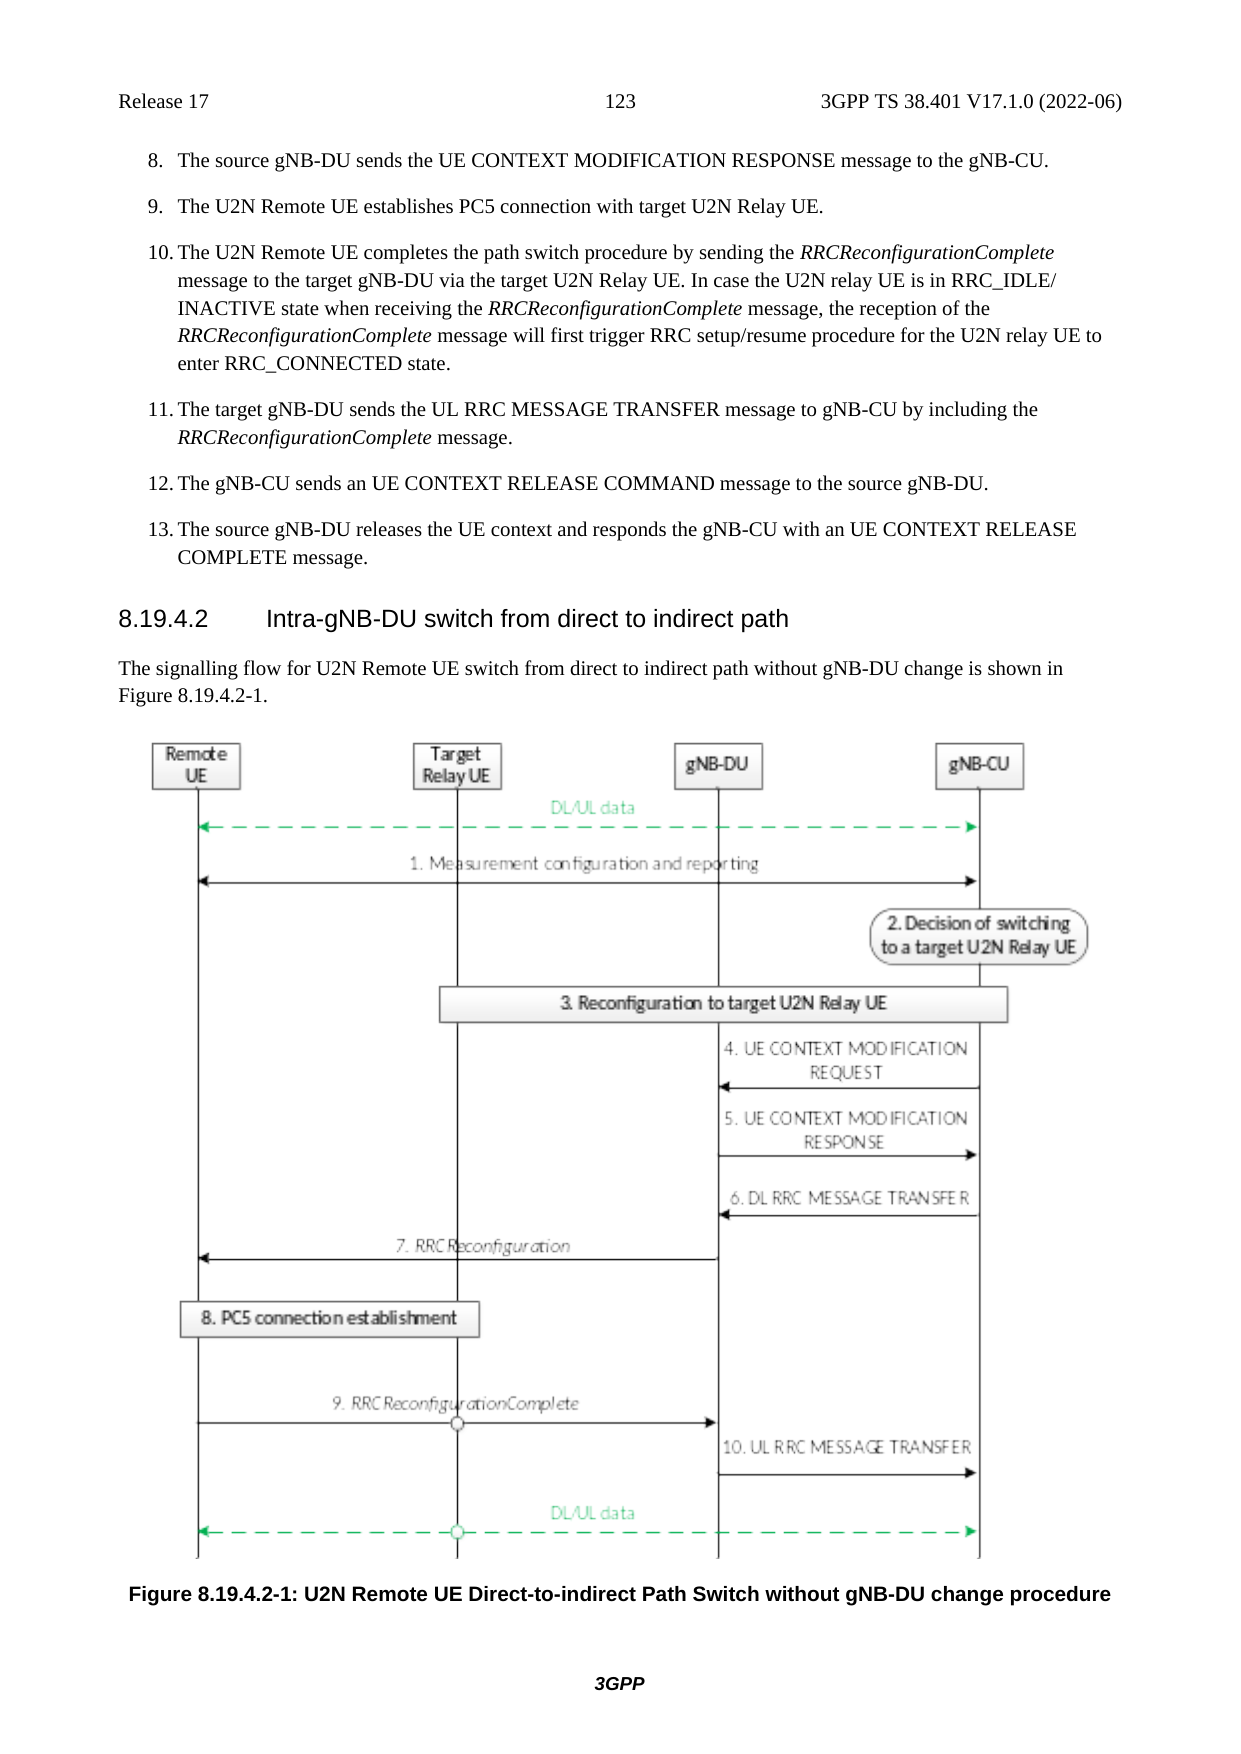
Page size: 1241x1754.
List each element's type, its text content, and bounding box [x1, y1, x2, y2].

text 12. The gNB-CU sends an UE CONTEXT RELEASE COMMAND message to the source gNB-DU. [148, 471, 1122, 495]
text 9. The U2N Remote UE establishes PC5 connection with target U2N Relay UE. [148, 194, 1122, 218]
text 11. The target gNB-DU sends the UL RRC MESSAGE TRANSFER message to gNB-CU by including the RRCReconfigurationComplete message. [148, 397, 1122, 449]
subtitle 8.19.4.2 Intra-gNB-DU switch from direct to indirect path [118, 604, 1122, 632]
text 13. The source gNB-DU releases the UE context and responds the gNB-CU with an UE CONTEXT RELEASE COMPLETE message. [148, 517, 1122, 569]
text 10. The U2N Remote UE completes the path switch procedure by sending the RRCReconfigurationComplete message to the target gNB-DU via the target U2N Relay UE. In case the U2N relay UE is in RRC_IDLE/ INACTIVE state when receiving the RRCReconfigurationComplete message, the reception of the RRCReconfigurationComplete message will first trigger RRC setup/resume procedure for the U2N relay UE to enter RRC_CONNECTED state. [148, 240, 1122, 375]
text 8. The source gNB-DU sends the UE CONTEXT MODIFICATION RESPONSE message to the gNB-CU. [148, 147, 1122, 172]
text The signalling flow for U2N Remote UE switch from direct to indirect path without gNB-DU change is shown in Figure 8.19.4.2-1. [118, 656, 1122, 707]
text Figure 8.19.4.2-1: U2N Remote UE Direct-to-indirect Path Switch without gNB-DU change procedure [118, 1581, 1122, 1605]
